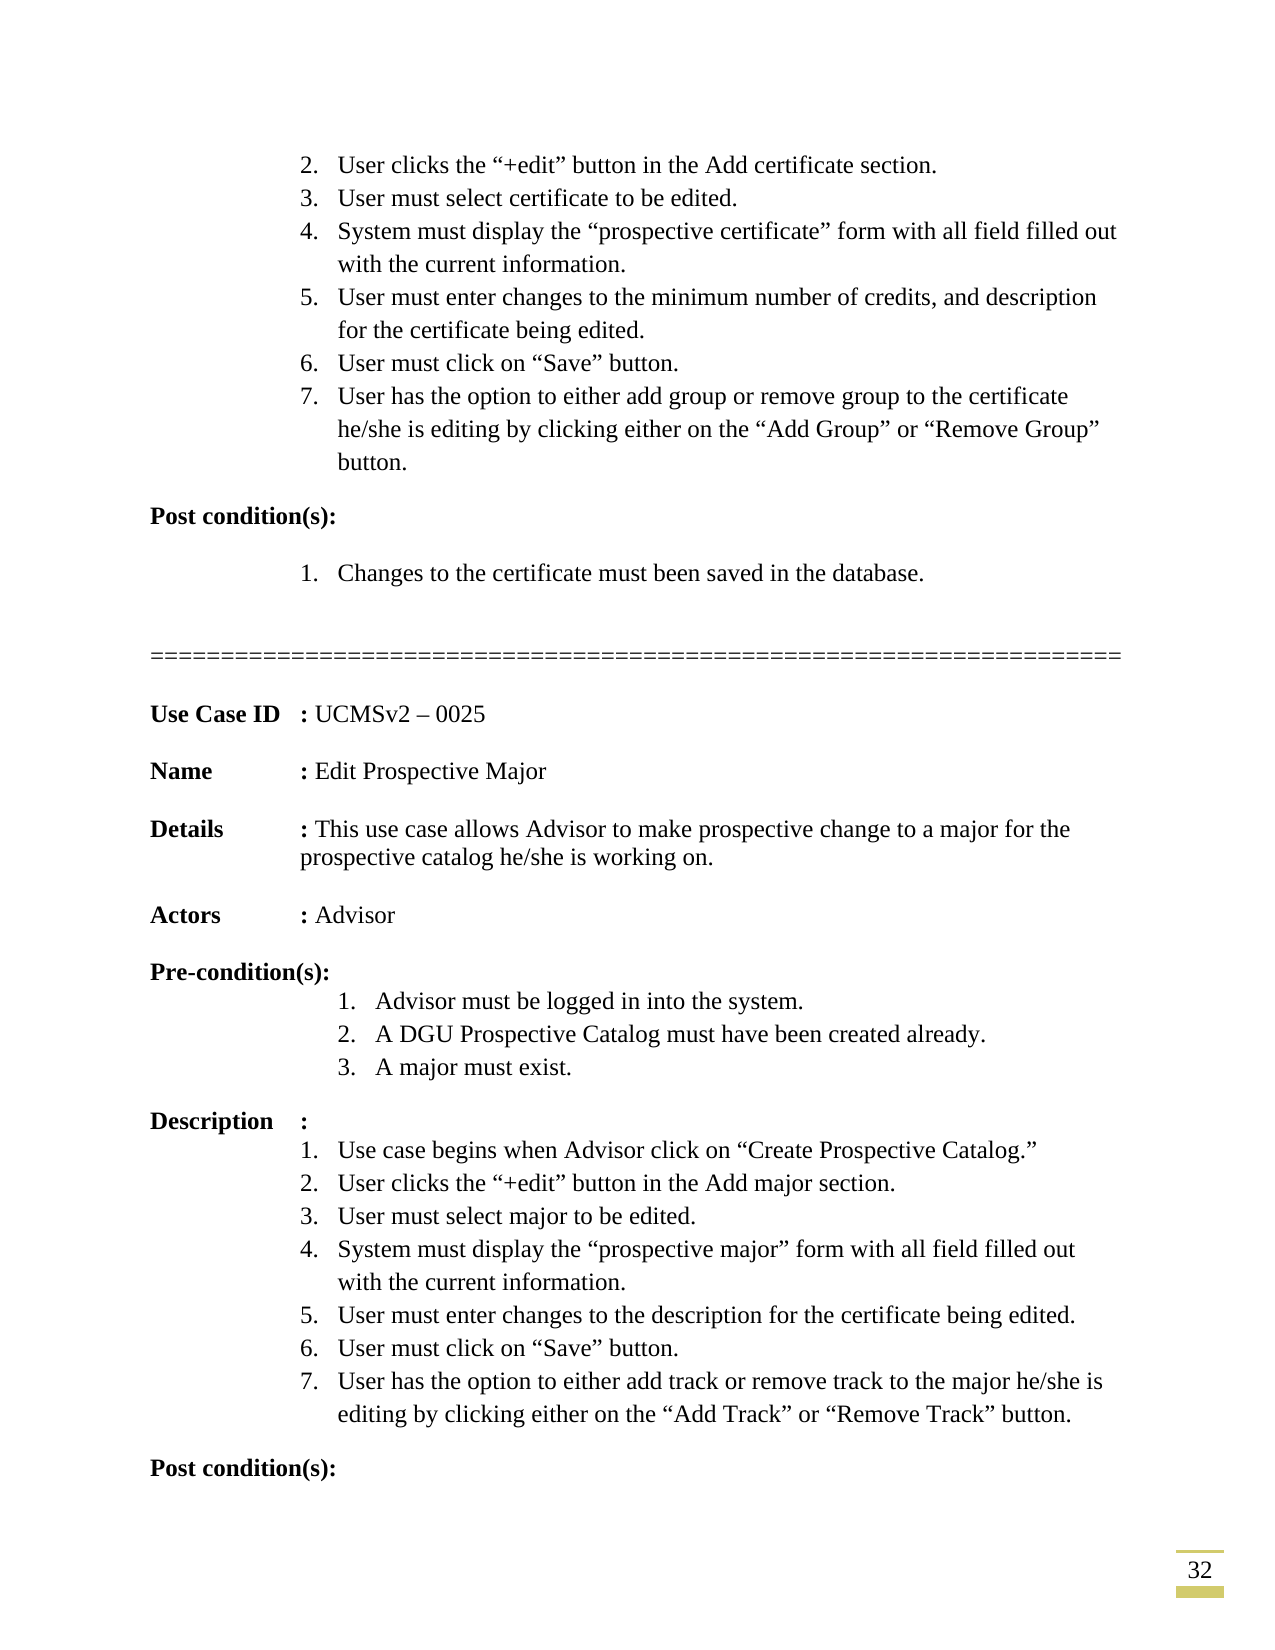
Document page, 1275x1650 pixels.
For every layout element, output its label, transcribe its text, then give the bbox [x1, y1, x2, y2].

list A DGU Prospective Catalog must have been created already. [337, 1019, 1125, 1048]
list User must select certificate to be edited. [300, 183, 1125, 212]
list User has the option to either add track or remove track to the major he/she is editing by clicking either on the “Add Track” or “Remove Track” button. [300, 1366, 1125, 1428]
list A major must exist. [337, 1052, 1125, 1081]
text Post condition(s): [150, 501, 1125, 530]
text Details : This use case allows Advisor to make prospective change to a major for the prospective catalog he/she is working on. [150, 814, 1125, 871]
list User must enter changes to the description for the certificate being edited. [300, 1300, 1125, 1329]
text Name : Edit Prospective Major [150, 756, 1125, 785]
text Use Case ID : UCMSv2 – 0025 [150, 699, 1125, 727]
list Changes to the certificate must been saved in the database. [300, 558, 1125, 587]
text Pre-condition(s): [150, 957, 1125, 986]
text Actors : Advisor [150, 900, 1125, 929]
text Post condition(s): [150, 1453, 1125, 1482]
list User has the option to either add group or remove group to the certificate he/she is editing by clicking either on the “Add Group” or “Remove Group” button. [300, 381, 1125, 476]
list System must display the “prospective certificate” form with all field filled out with the current information. [300, 216, 1125, 278]
list User must select major to be edited. [300, 1201, 1125, 1229]
list User must click on “Save” button. [300, 348, 1125, 377]
list User clicks the “+edit” button in the Add certificate section. [300, 150, 1125, 179]
text ===================================================================== [150, 641, 1125, 670]
list User must click on “Save” button. [300, 1333, 1125, 1362]
text Description : [150, 1106, 1125, 1135]
list User must enter changes to the minimum number of credits, and description for the certificate being edited. [300, 282, 1125, 344]
list User clicks the “+edit” button in the Add major section. [300, 1168, 1125, 1197]
list Advisor must be logged in into the system. [337, 986, 1125, 1015]
list System must display the “prospective major” form with all field filled out with the current information. [300, 1234, 1125, 1296]
list Use case begins when Advisor click on “Create Prospective Catalog.” [300, 1135, 1125, 1163]
